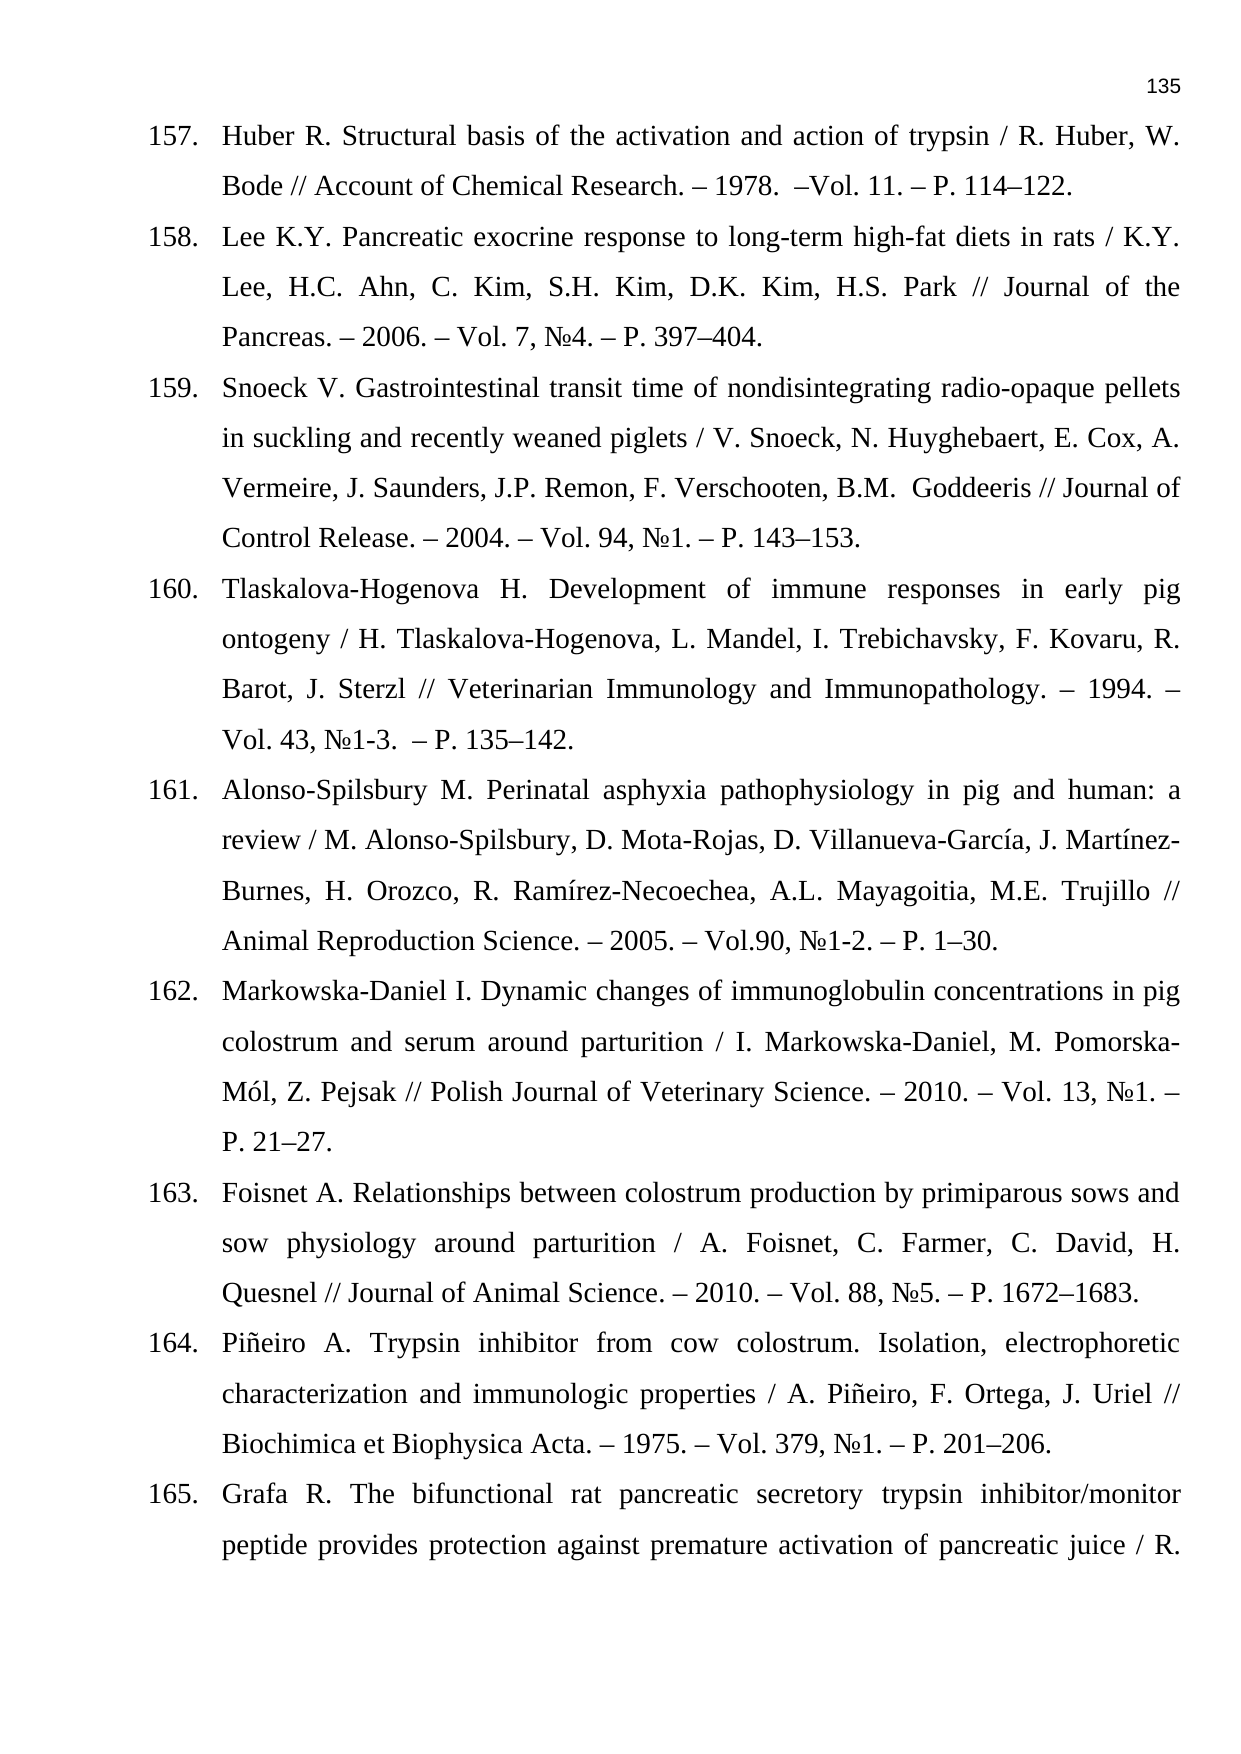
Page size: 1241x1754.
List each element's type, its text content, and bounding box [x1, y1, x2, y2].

list Alonso-Spilsbury M. Perinatal asphyxia pathophysiology in pig and human: a review / M. Alonso-Spilsbury, D. Mota-Rojas, D. Villanueva-García, J. Martínez-Burnes, H. Orozco, R. Ramírez-Necoechea, A.L. Mayagoitia, M.E. Trujillo // Animal Reproduction Science. – 2005. – Vol.90, №1-2. – P. 1–30. [148, 772, 1181, 957]
list Snoeck V. Gastrointestinal transit time of nondisintegrating radio-opaque pellets in suckling and recently weaned piglets / V. Snoeck, N. Huyghebaert, E. Cox, A. Vermeire, J. Saunders, J.P. Remon, F. Verschooten, B.M. Goddeeris // Journal of Control Release. – 2004. – Vol. 94, №1. – P. 143–153. [148, 370, 1181, 554]
list Tlaskalova-Hogenova H. Development of immune responses in early pig ontogeny / H. Tlaskalova-Hogenova, L. Mandel, I. Trebichavsky, F. Kovaru, R. Barot, J. Sterzl // Veterinarian Immunology and Immunopathology. – 1994. – Vol. 43, №1-3. – P. 135–142. [148, 571, 1181, 755]
list Markowska-Daniel I. Dynamic changes of immunoglobulin concentrations in pig colostrum and serum around parturition / I. Markowska-Daniel, M. Pomorska-Mól, Z. Pejsak // Polish Journal of Veterinary Science. – 2010. – Vol. 13, №1. – P. 21–27. [148, 973, 1181, 1158]
list Piñeiro A. Trypsin inhibitor from cow colostrum. Isolation, electrophoretic characterization and immunologic properties / A. Piñeiro, F. Ortega, J. Uriel // Biochimica et Biophysica Acta. – 1975. – Vol. 379, №1. – P. 201–206. [148, 1326, 1181, 1460]
list Lee K.Y. Pancreatic exocrine response to long-term high-fat diets in rats / K.Y. Lee, H.C. Ahn, C. Kim, S.H. Kim, D.K. Kim, H.S. Park // Journal of the Pancreas. – 2006. – Vol. 7, №4. – P. 397–404. [148, 219, 1181, 353]
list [148, 1477, 1181, 1560]
list Foisnet A. Relationships between colostrum production by primiparous sows and sow physiology around parturition / A. Foisnet, C. Farmer, C. David, H. Quesnel // Journal of Animal Science. – 2010. – Vol. 88, №5. – P. 1672–1683. [148, 1175, 1181, 1309]
list Huber R. Structural basis of the activation and action of trypsin / R. Huber, W. Bode // Account of Chemical Research. – 1978. –Vol. 11. – P. 114–122. [148, 118, 1181, 202]
